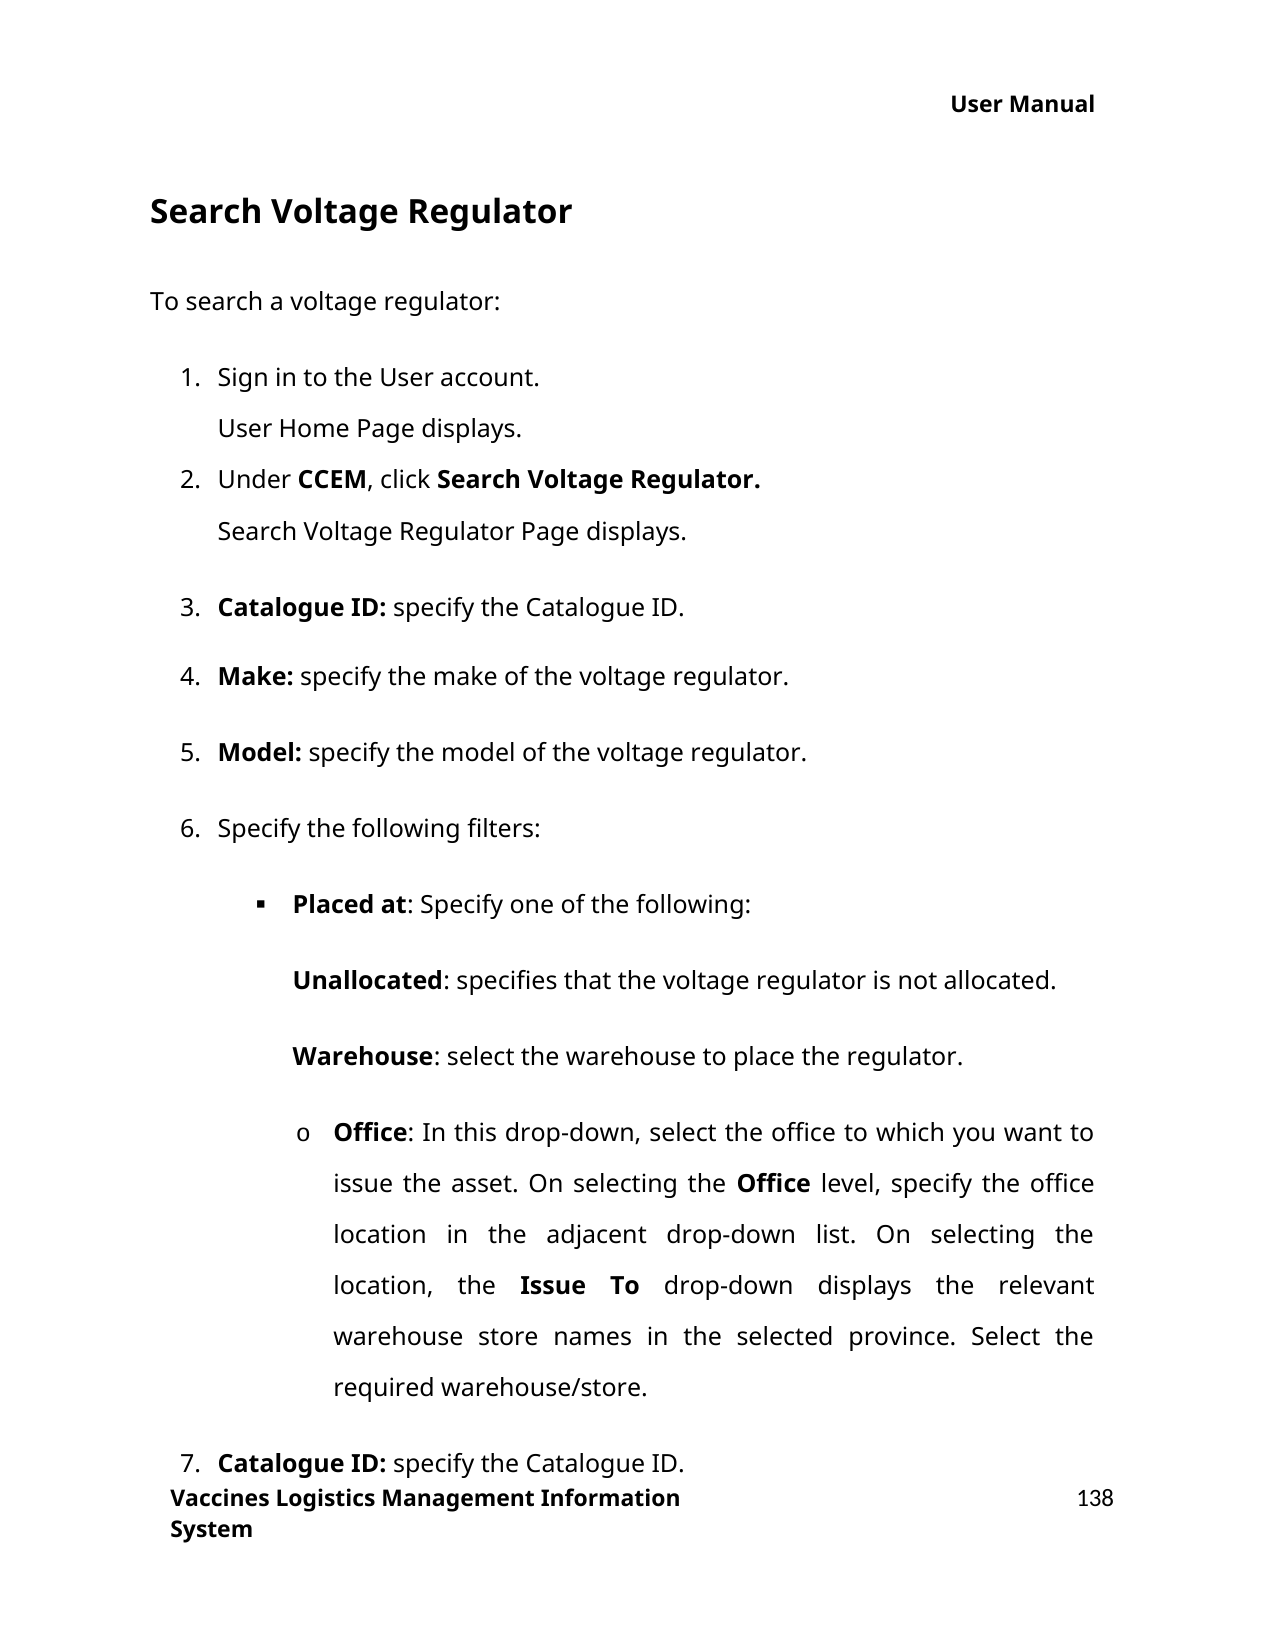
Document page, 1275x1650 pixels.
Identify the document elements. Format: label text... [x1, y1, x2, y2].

text Search Voltage Regulator [150, 187, 1125, 233]
text To search a voltage regulator: [150, 284, 1125, 318]
list Catalogue ID: specify the Catalogue ID. [180, 1446, 1095, 1480]
list Office: In this drop-down, select the office to which you want to issue the asset. On selecting the Office level, specify the office location in the adjacent drop-down list. On selecting the location, the Issue To drop-down displays the relevant warehouse store names in the selected province. Select the required warehouse/store. [296, 1115, 1095, 1404]
list Make: specify the make of the voltage regulator. [180, 658, 1095, 692]
list Catalogue ID: specify the Catalogue ID. [180, 589, 1095, 623]
list Sign in to the User account. User Home Page displays. [180, 360, 1095, 445]
list Placed at: Specify one of the following: [255, 887, 1095, 921]
list Warehouse: select the warehouse to place the regulator. [292, 1039, 1095, 1073]
list Under CCEM, click Search Voltage Regulator. Search Voltage Regulator Page displays. [180, 462, 1095, 547]
list Specify the following filters: [180, 811, 1095, 844]
list Model: specify the model of the voltage regulator. [180, 734, 1095, 768]
list Unallocated: specifies that the voltage regulator is not allocated. [292, 963, 1095, 997]
